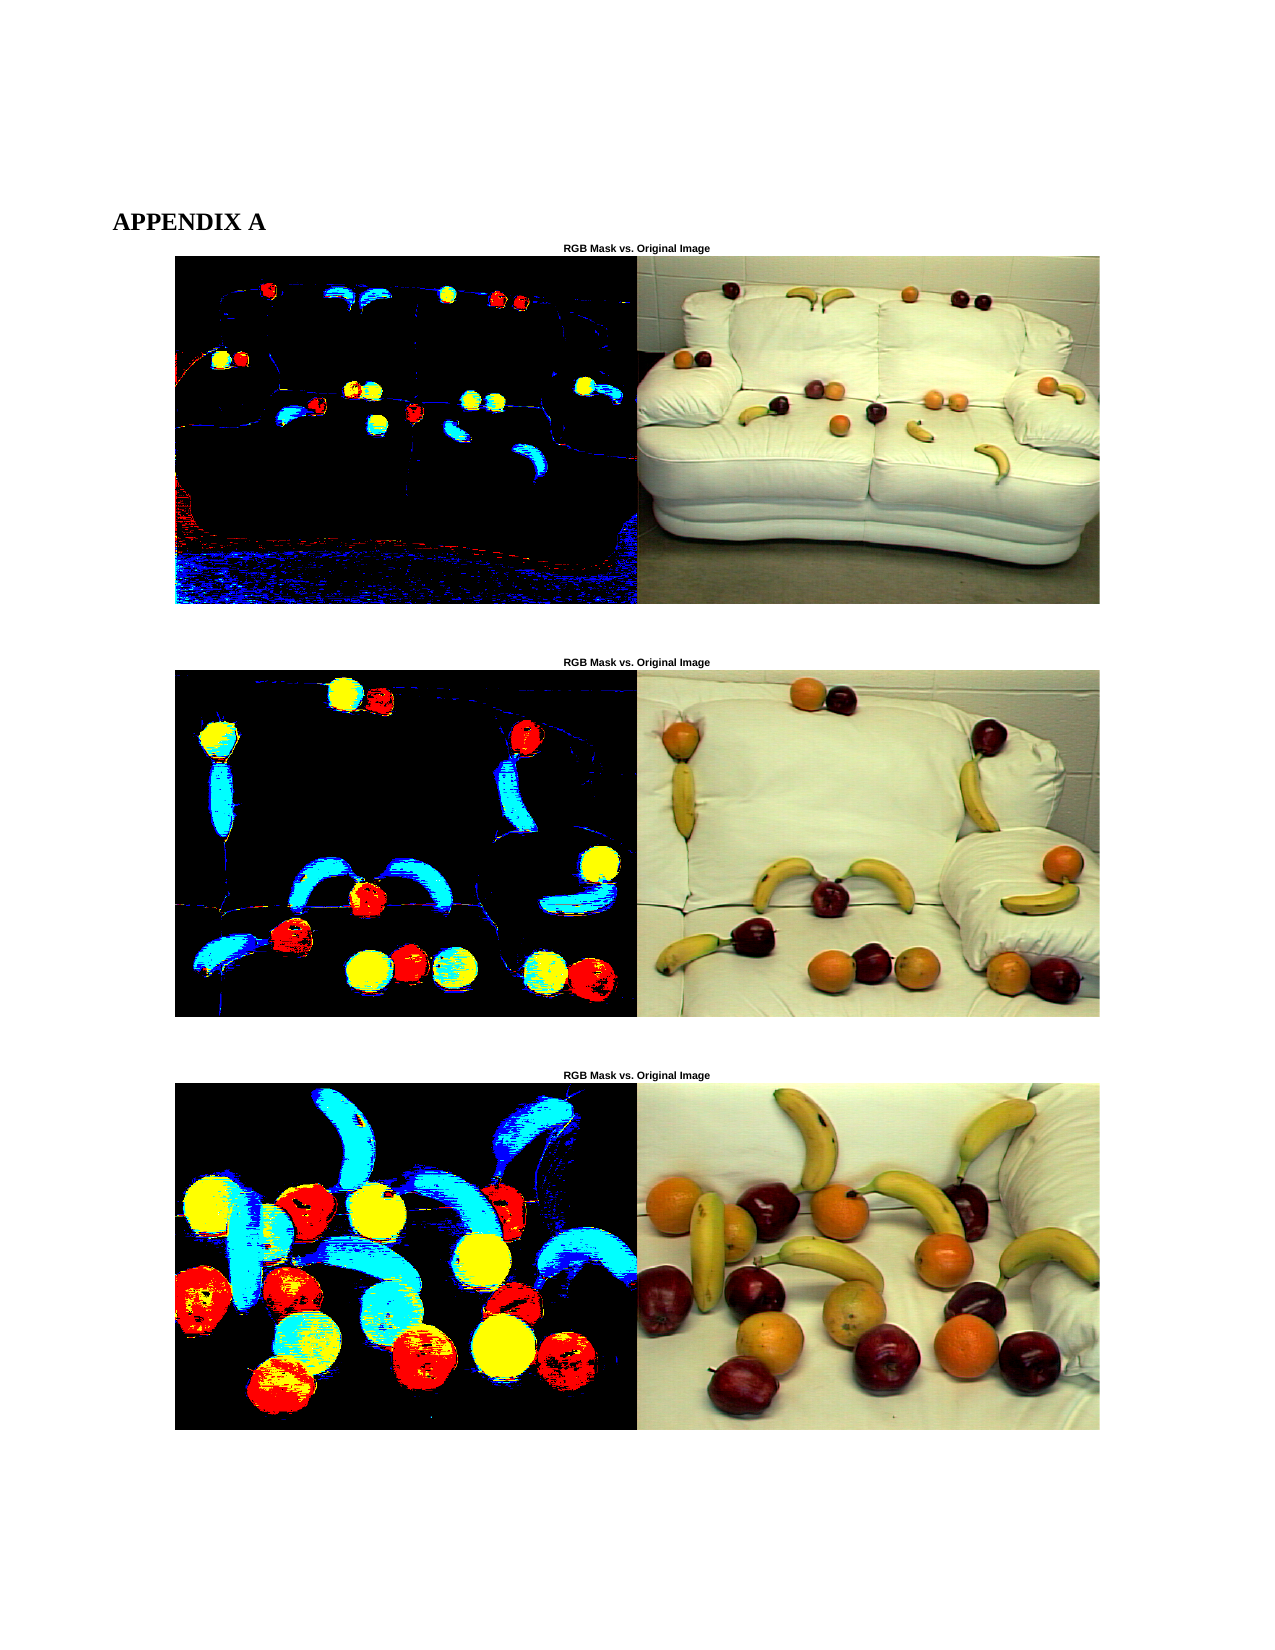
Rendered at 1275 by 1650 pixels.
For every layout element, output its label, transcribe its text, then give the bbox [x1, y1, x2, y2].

subtitle Appendix A [112, 207, 638, 236]
